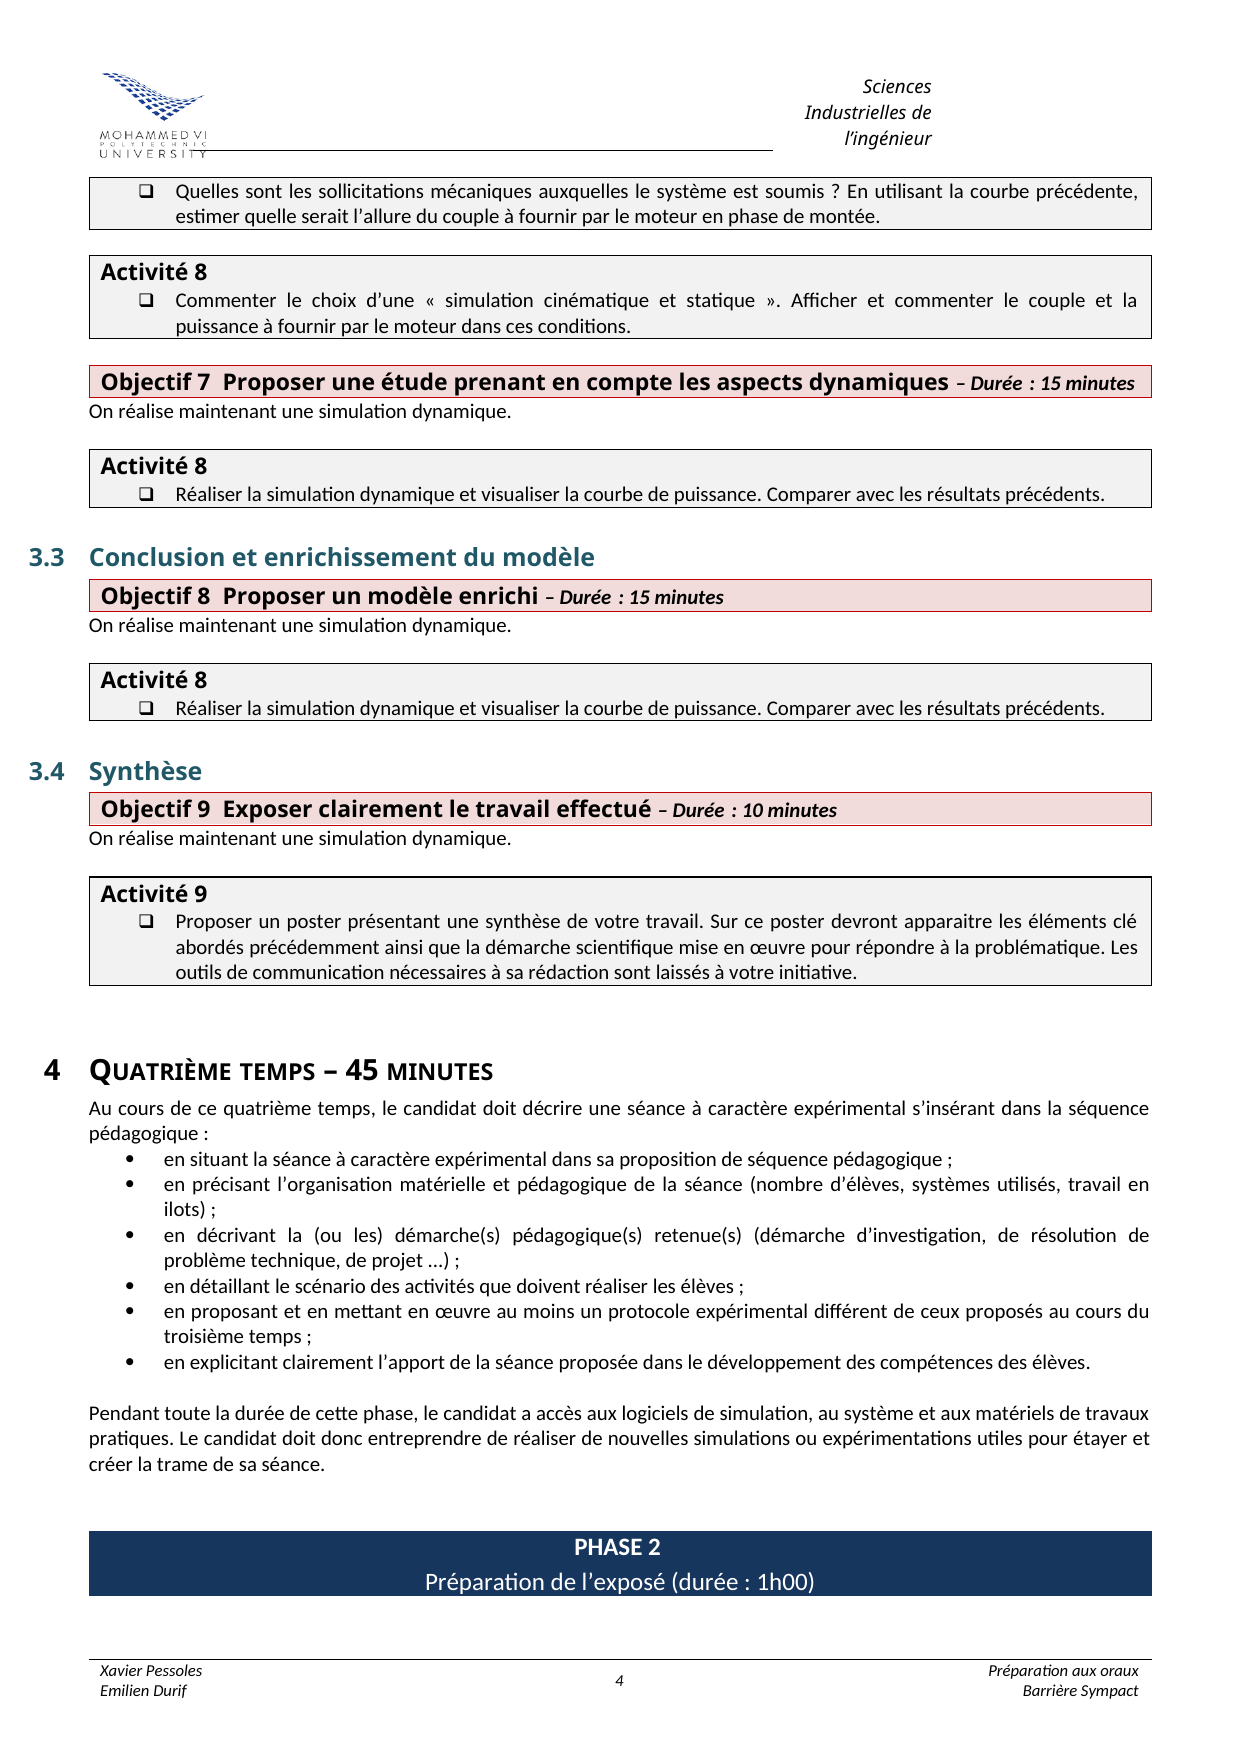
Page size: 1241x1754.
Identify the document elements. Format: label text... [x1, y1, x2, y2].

subtitle Conclusion et enrichissement du modèle [29, 539, 1152, 573]
text On réalise maintenant une simulation dynamique. [89, 612, 1152, 637]
subtitle Quatrième temps – 45 minutes [44, 1049, 1152, 1089]
text On réalise maintenant une simulation dynamique. [89, 826, 1152, 851]
table_header Activité 9 Proposer un poster présentant une synthèse de votre travail. Sur ce poster devront apparaitre les éléments clé abordés précédemment ainsi que la démarche scientifique mise en œuvre pour répondre à la problématique. Les outils de communication nécessaires à sa rédaction sont laissés à votre initiative. [90, 878, 1151, 985]
list en décrivant la (ou les) démarche(s) pédagogique(s) retenue(s) (démarche d’investigation, de résolution de problème technique, de projet ...) ; [126, 1222, 1152, 1273]
subtitle Synthèse [29, 753, 1152, 787]
table_header Objectif 9 Exposer clairement le travail effectué – Durée : 10 minutes [90, 793, 1151, 824]
picture [100, 73, 206, 158]
list en explicitant clairement l’apport de la séance proposée dans le développement des compétences des élèves. [126, 1349, 1152, 1374]
text On réalise maintenant une simulation dynamique. [89, 398, 1152, 423]
table_header Activité 8 Réaliser la simulation dynamique et visualiser la courbe de puissance. Comparer avec les résultats précédents. [90, 664, 1151, 720]
list en détaillant le scénario des activités que doivent réaliser les élèves ; [126, 1273, 1152, 1298]
list en proposant et en mettant en œuvre au moins un protocole expérimental différent de ceux proposés au cours du troisième temps ; [126, 1298, 1152, 1349]
table_header Activité 8 Commenter le choix d’une « simulation cinématique et statique ». Afficher et commenter le couple et la puissance à fournir par le moteur dans ces conditions. [90, 256, 1151, 338]
text PHASE 2 [89, 1531, 1152, 1561]
list en situant la séance à caractère expérimental dans sa proposition de séquence pédagogique ; [126, 1146, 1152, 1171]
text Au cours de ce quatrième temps, le candidat doit décrire une séance à caractère expérimental s’insérant dans la séquence pédagogique : [89, 1095, 1152, 1146]
list en précisant l’organisation matérielle et pédagogique de la séance (nombre d’élèves, systèmes utilisés, travail en ilots) ; [126, 1171, 1152, 1222]
table_header Objectif 7 Proposer une étude prenant en compte les aspects dynamiques – Durée : 15 minutes [90, 366, 1151, 397]
text Pendant toute la durée de cette phase, le candidat a accès aux logiciels de simulation, au système et aux matériels de travaux pratiques. Le candidat doit donc entreprendre de réaliser de nouvelles simulations ou expérimentations utiles pour étayer et créer la trame de sa séance. [89, 1400, 1152, 1476]
table_header Objectif 8 Proposer un modèle enrichi – Durée : 15 minutes [90, 580, 1151, 611]
table_header Activité 8 Réaliser la simulation dynamique et visualiser la courbe de puissance. Comparer avec les résultats précédents. [90, 450, 1151, 507]
text Préparation de l’exposé (durée : 1h00) [89, 1566, 1152, 1596]
